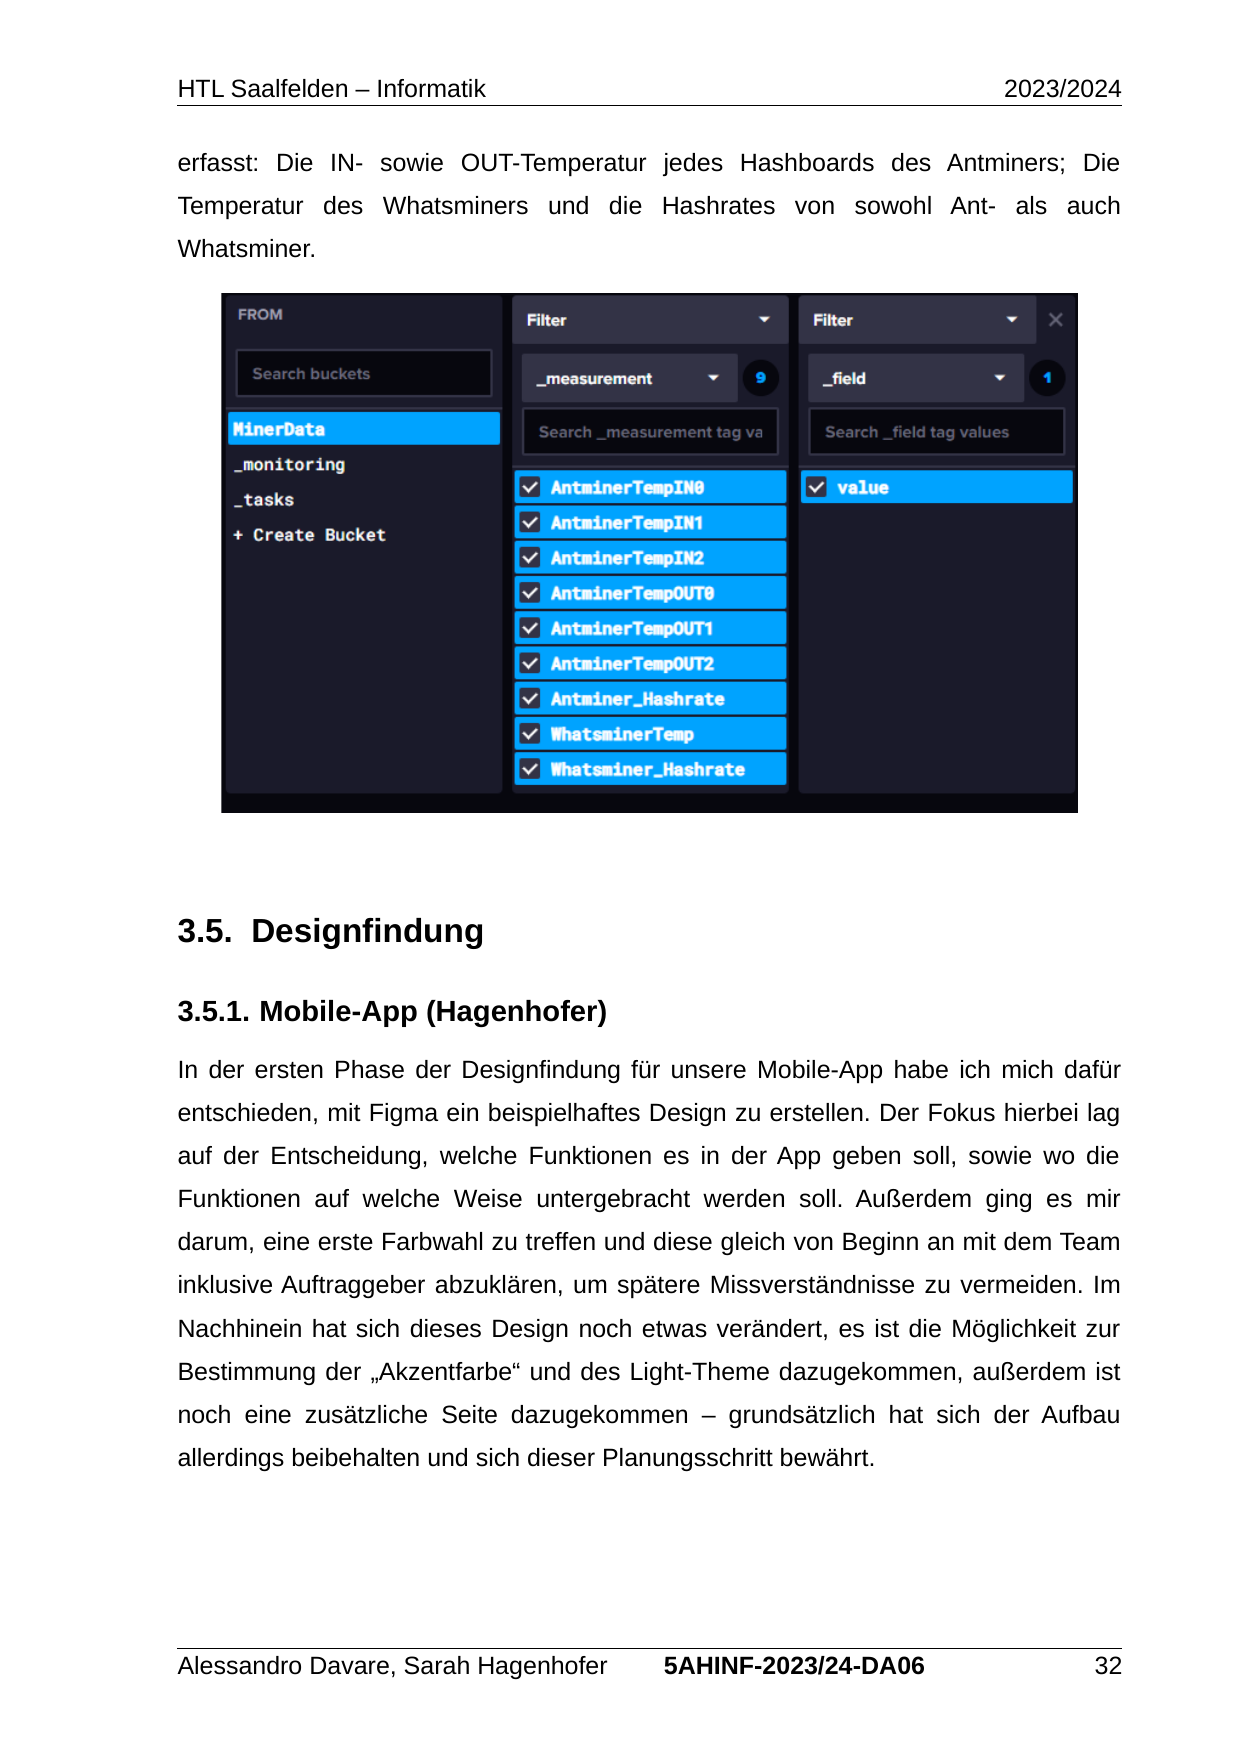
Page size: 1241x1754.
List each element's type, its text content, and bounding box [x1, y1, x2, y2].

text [177, 148, 1122, 263]
picture [221, 293, 1078, 813]
subtitle Mobile-App (Hagenhofer) [177, 994, 1122, 1028]
subtitle Designfindung [177, 912, 1122, 950]
text In der ersten Phase der Designfindung für unsere Mobile-App habe ich mich dafür entschieden, mit Figma ein beispielhaftes Design zu erstellen. Der Fokus hierbei lag auf der Entscheidung, welche Funktionen es in der App geben soll, sowie wo die Funktionen auf welche Weise untergebracht werden soll. Außerdem ging es mir darum, eine erste Farbwahl zu treffen und diese gleich von Beginn an mit dem Team inklusive Auftraggeber abzuklären, um spätere Missverständnisse zu vermeiden. Im Nachhinein hat sich dieses Design noch etwas verändert, es ist die Möglichkeit zur Bestimmung der „Akzentfarbe“ und des Light-Theme dazugekommen, außerdem ist noch eine zusätzliche Seite dazugekommen – grundsätzlich hat sich der Aufbau allerdings beibehalten und sich dieser Planungsschritt bewährt. [177, 1055, 1122, 1472]
